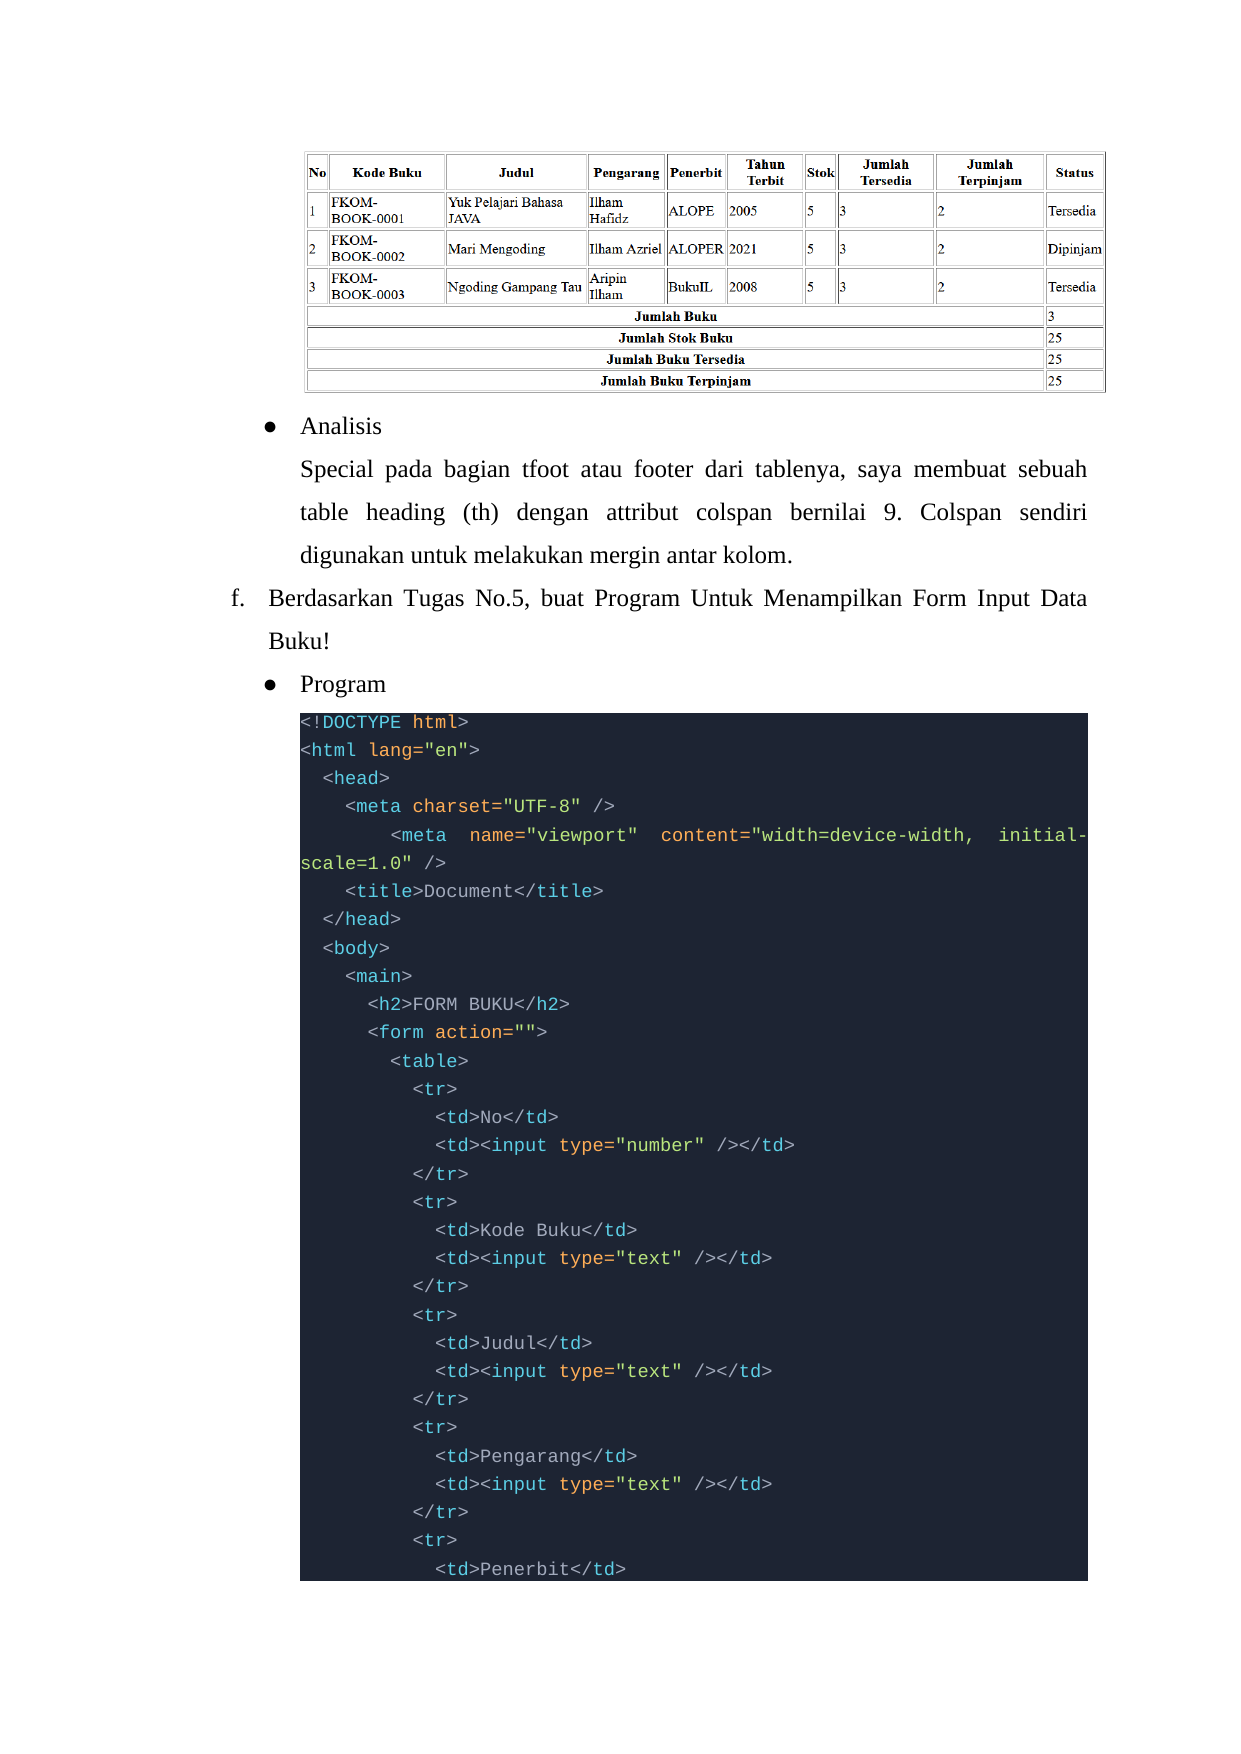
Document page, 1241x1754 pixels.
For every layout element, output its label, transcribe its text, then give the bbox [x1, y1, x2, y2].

text </tr> [300, 1277, 1088, 1298]
text <td><input type="text" /></td> [300, 1475, 1088, 1496]
text <tr> [300, 1079, 1088, 1101]
list Analisis [262, 411, 1088, 439]
text <td>Judul</td> [300, 1334, 1088, 1355]
list Program [262, 669, 1088, 698]
text <td><input type="number" /></td> [300, 1136, 1088, 1157]
picture [300, 150, 1111, 398]
text <tr> [300, 1418, 1088, 1439]
text <tr> [300, 1192, 1088, 1214]
text <td>Penerbit</td> [300, 1559, 1088, 1581]
text <td><input type="text" /></td> [300, 1362, 1088, 1383]
text <td>Pengarang</td> [300, 1447, 1088, 1468]
text </tr> [300, 1503, 1088, 1524]
text <head> [300, 769, 1088, 790]
text Special pada bagian tfoot atau footer dari tablenya, saya membuat sebuah table heading (th) dengan attribut colspan bernilai 9. Colspan sendiri digunakan untuk melakukan mergin antar kolom. [300, 454, 1088, 569]
text <form action=""> [300, 1023, 1088, 1044]
text <meta name="viewport" content="width=device-width, initial-scale=1.0" /> [300, 826, 1088, 875]
text <td>Kode Buku</td> [300, 1221, 1088, 1242]
list Berdasarkan Tugas No.5, buat Program Untuk Menampilkan Form Input Data Buku! [231, 583, 1088, 655]
text <td>No</td> [300, 1108, 1088, 1129]
text <main> [300, 967, 1088, 988]
text </tr> [300, 1390, 1088, 1411]
text <!DOCTYPE html> [300, 713, 1088, 734]
text <title>Document</title> [300, 882, 1088, 903]
text <html lang="en"> [300, 741, 1088, 762]
text <table> [300, 1051, 1088, 1073]
text <tr> [300, 1305, 1088, 1327]
text <td><input type="text" /></td> [300, 1249, 1088, 1270]
text <body> [300, 938, 1088, 960]
text </head> [300, 910, 1088, 931]
text <meta charset="UTF-8" /> [300, 797, 1088, 818]
text </tr> [300, 1164, 1088, 1186]
text <h2>FORM BUKU</h2> [300, 995, 1088, 1016]
text <tr> [300, 1531, 1088, 1552]
